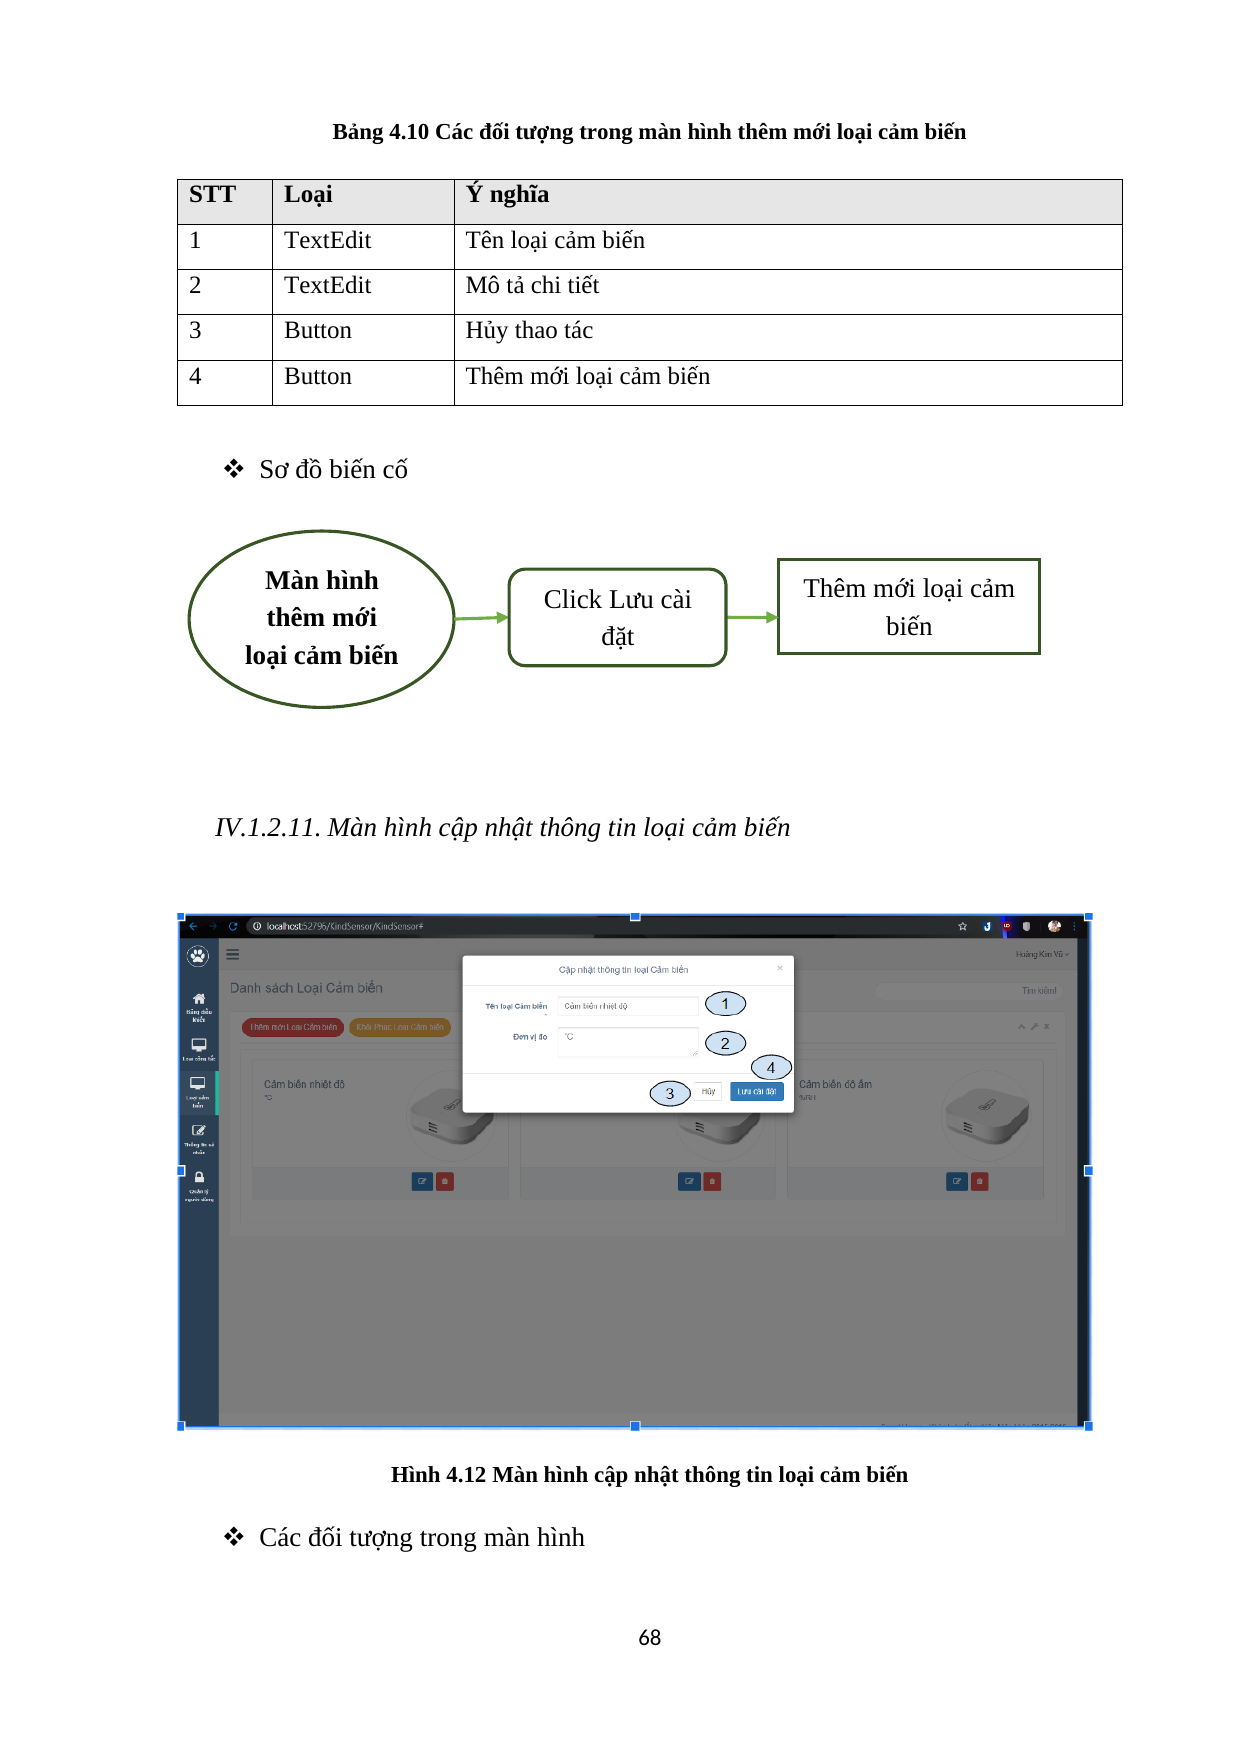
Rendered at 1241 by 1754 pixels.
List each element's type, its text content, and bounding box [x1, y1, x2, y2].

table_cell 3 [178, 315, 272, 360]
picture [177, 913, 1093, 1431]
table_cell Mô tả chi tiết [455, 270, 1122, 314]
table_cell Thêm mới loại cảm biến [455, 361, 1122, 405]
table_cell 2 [178, 270, 272, 314]
table_header STT [178, 180, 272, 224]
table_header Loại [273, 180, 454, 224]
table_cell Button [273, 315, 454, 360]
table_cell TextEdit [273, 225, 454, 269]
text Hình 4.12 Màn hình cập nhật thông tin loại cảm biến [177, 1461, 1122, 1487]
table_cell Button [273, 361, 454, 405]
table_header Ý nghĩa [455, 180, 1122, 224]
table_cell TextEdit [273, 270, 454, 314]
text Bảng 4.10 Các đối tượng trong màn hình thêm mới loại cảm biến [177, 118, 1122, 144]
table_cell 4 [178, 361, 272, 405]
table_cell 1 [178, 225, 272, 269]
table_cell Hủy thao tác [455, 315, 1122, 360]
table_cell Tên loại cảm biến [455, 225, 1122, 269]
list Sơ đồ biến cố [222, 453, 1122, 484]
list Các đối tượng trong màn hình [222, 1521, 1122, 1553]
text Màn hình cập nhật thông tin loại cảm biến [215, 811, 1122, 842]
